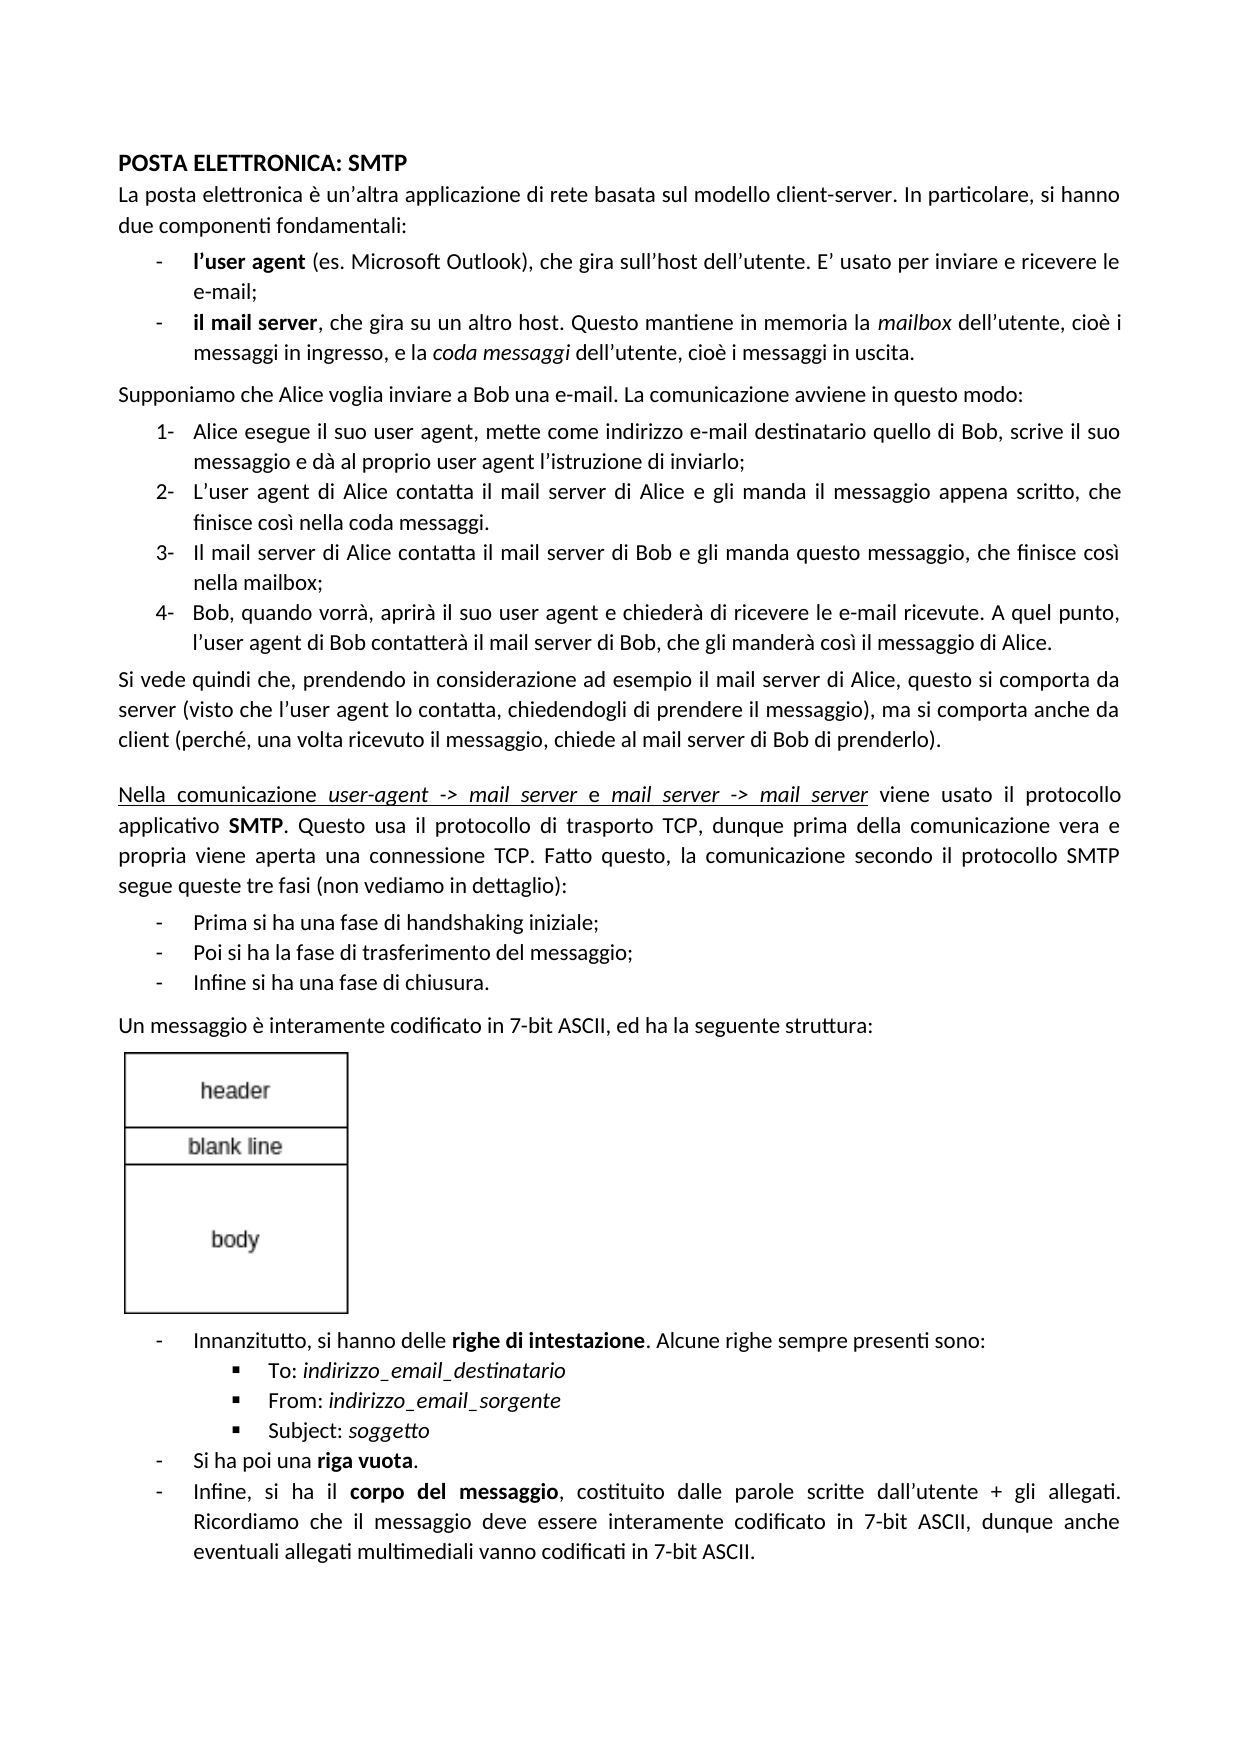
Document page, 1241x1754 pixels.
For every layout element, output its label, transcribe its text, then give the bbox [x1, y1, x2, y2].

list Infine, si ha il corpo del messaggio, costituito dalle parole scritte dall’utente + gli allegati. Ricordiamo che il messaggio deve essere interamente codificato in 7-bit ASCII, dunque anche eventuali allegati multimediali vanno codificati in 7-bit ASCII. [156, 1477, 1122, 1565]
text Si vede quindi che, prendendo in considerazione ad esempio il mail server di Alice, questo si comporta da server (visto che l’user agent lo contatta, chiedendogli di prendere il messaggio), ma si comporta anche da client (perché, una volta ricevuto il messaggio, chiede al mail server di Bob di prenderlo). [118, 665, 1122, 753]
list Subject: soggetto [231, 1416, 1122, 1444]
list l’user agent (es. Microsoft Outlook), che gira sull’host dell’utente. E’ usato per inviare e ricevere le e-mail; [156, 247, 1122, 305]
list L’user agent di Alice contatta il mail server di Alice e gli manda il messaggio appena scritto, che finisce così nella coda messaggi. [156, 477, 1122, 536]
text La posta elettronica è un’altra applicazione di rete basata sul modello client-server. In particolare, si hanno due componenti fondamentali: [118, 181, 1122, 239]
list Il mail server di Alice contatta il mail server di Bob e gli manda questo messaggio, che finisce così nella mailbox; [156, 538, 1122, 596]
list To: indirizzo_email_destinatario [231, 1356, 1122, 1384]
list Prima si ha una fase di handshaking iniziale; [156, 908, 1122, 936]
list From: indirizzo_email_sorgente [231, 1386, 1122, 1414]
picture [118, 1047, 353, 1318]
text Supponiamo che Alice voglia inviare a Bob una e-mail. La comunicazione avviene in questo modo: [118, 381, 1122, 408]
list Alice esegue il suo user agent, mette come indirizzo e-mail destinatario quello di Bob, scrive il suo messaggio e dà al proprio user agent l’istruzione di inviarlo; [156, 417, 1122, 475]
list Poi si ha la fase di trasferimento del messaggio; [156, 938, 1122, 966]
list Bob, quando vorrà, aprirà il suo user agent e chiederà di ricevere le e-mail ricevute. A quel punto, l’user agent di Bob contatterà il mail server di Bob, che gli manderà così il messaggio di Alice. [155, 598, 1122, 656]
list il mail server, che gira su un altro host. Questo mantiene in memoria la mailbox dell’utente, cioè i messaggi in ingresso, e la coda messaggi dell’utente, cioè i messaggi in uscita. [156, 308, 1122, 366]
text POSTA ELETTRONICA: SMTP [118, 148, 1122, 178]
text Un messaggio è interamente codificato in 7-bit ASCII, ed ha la seguente struttura: [118, 1011, 1122, 1039]
list Si ha poi una riga vuota. [156, 1447, 1122, 1474]
list Infine si ha una fase di chiusura. [156, 968, 1122, 996]
list Innanzitutto, si hanno delle righe di intestazione. Alcune righe sempre presenti sono: [156, 1326, 1122, 1354]
text Nella comunicazione user-agent -> mail server e mail server -> mail server viene usato il protocollo applicativo SMTP. Questo usa il protocollo di trasporto TCP, dunque prima della comunicazione vera e propria viene aperta una connessione TCP. Fatto questo, la comunicazione secondo il protocollo SMTP segue queste tre fasi (non vediamo in dettaglio): [118, 781, 1122, 899]
